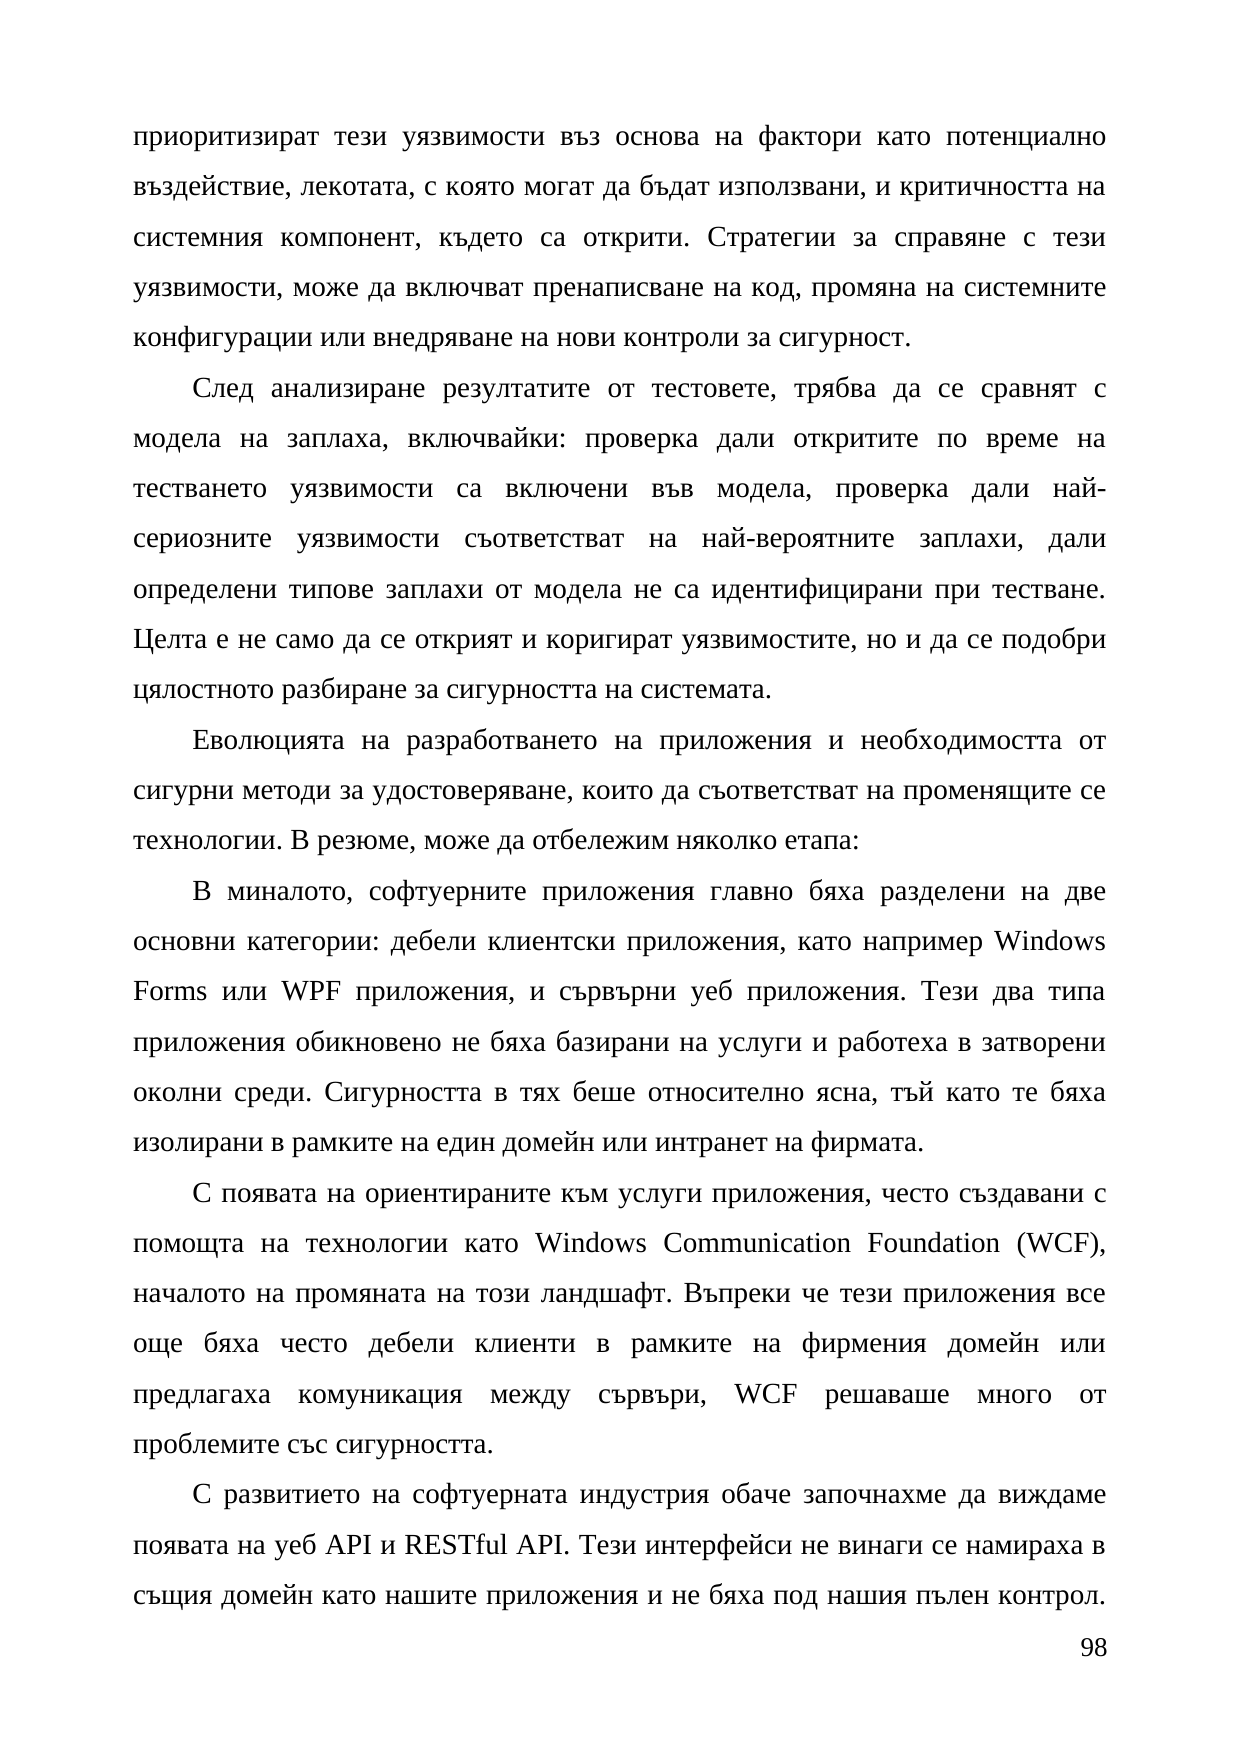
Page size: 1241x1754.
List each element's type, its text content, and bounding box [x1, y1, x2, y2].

text След анализиране резултатите от тестовете, трябва да се сравнят с модела на заплаха, включвайки: проверка дали откритите по време на тестването уязвимости са включени във модела, проверка дали най-сериозните уязвимости съответстват на най-вероятните заплахи, дали определени типове заплахи от модела не са идентифицирани при тестване. Целта е не само да се открият и коригират уязвимостите, но и да се подобри цялостното разбиране за сигурността на системата. [133, 370, 1107, 705]
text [133, 1477, 1107, 1611]
text В миналото, софтуерните приложения главно бяха разделени на две основни категории: дебели клиентски приложения, като например Windows Forms или WPF приложения, и сървърни уеб приложения. Тези два типа приложения обикновено не бяха базирани на услуги и работеха в затворени околни среди. Сигурността в тях беше относително ясна, тъй като те бяха изолирани в рамките на един домейн или интранет на фирмата. [133, 873, 1107, 1158]
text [133, 118, 1107, 353]
text Еволюцията на разработването на приложения и необходимостта от сигурни методи за удостоверяване, които да съответстват на променящите се технологии. В резюме, може да отбележим няколко етапа: [133, 722, 1107, 856]
text С появата на ориентираните към услуги приложения, често създавани с помощта на технологии като Windows Communication Foundation (WCF), началото на промяната на този ландшафт. Въпреки че тези приложения все още бяха често дебели клиенти в рамките на фирмения домейн или предлагаха комуникация между сървъри, WCF решаваше много от проблемите със сигурността. [133, 1175, 1107, 1460]
